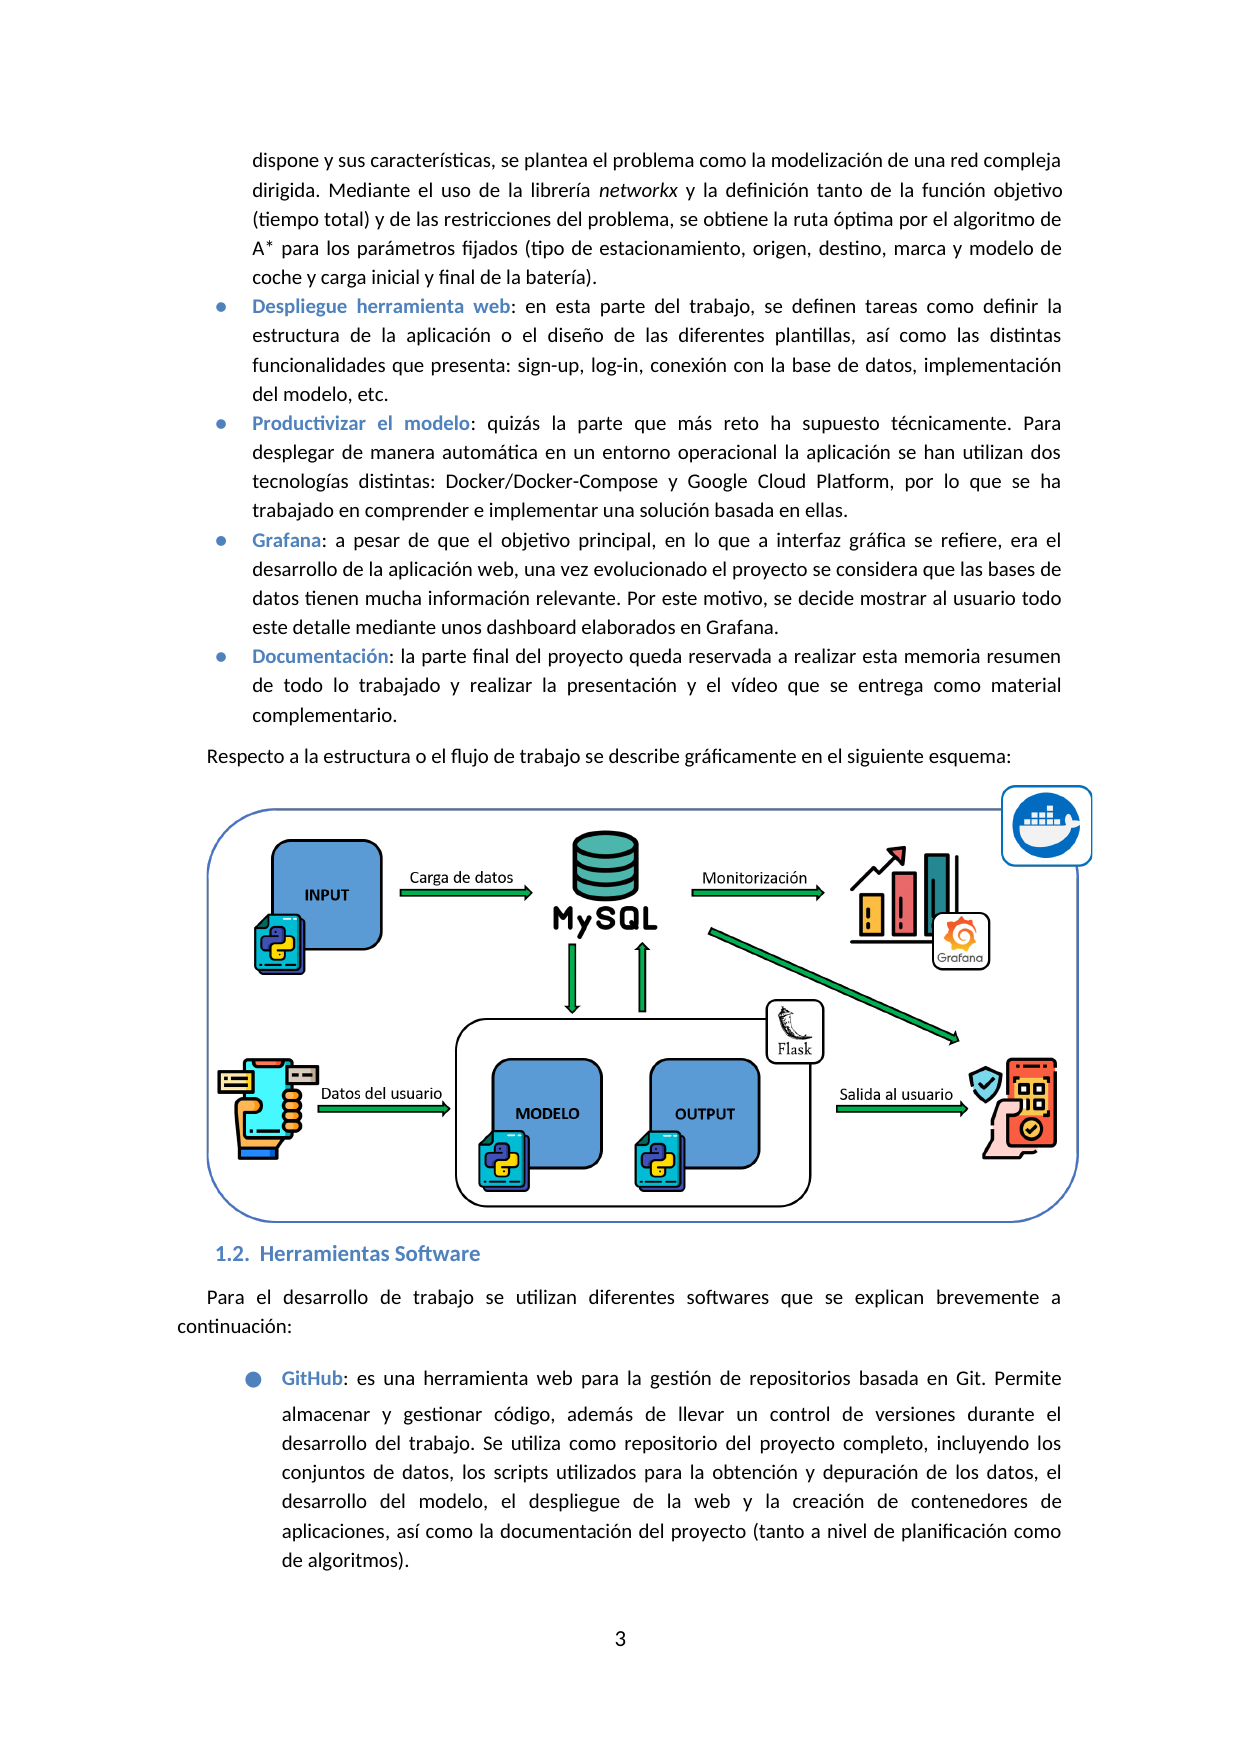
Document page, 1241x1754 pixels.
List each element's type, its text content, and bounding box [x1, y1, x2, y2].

list Documentación: la parte final del proyecto queda reservada a realizar esta memoria resumen de todo lo trabajado y realizar la presentación y el vídeo que se entrega como material complementario. [214, 643, 1063, 727]
text Para el desarrollo de trabajo se utilizan diferentes softwares que se explican brevemente a continuación: [177, 1284, 1063, 1338]
list GitHub: es una herramienta web para la gestión de repositorios basada en Git. Permite almacenar y gestionar código, además de llevar un control de versiones durante el desarrollo del trabajo. Se utiliza como repositorio del proyecto completo, incluyendo los conjuntos de datos, los scripts utilizados para la obtención y depuración de los datos, el desarrollo del modelo, el despliegue de la web y la creación de contenedores de aplicaciones, así como la documentación del proyecto (tanto a nivel de planificación como de algoritmos). [244, 1355, 1063, 1572]
picture [206, 785, 1093, 1223]
list Productivizar el modelo: quizás la parte que más reto ha supuesto técnicamente. Para desplegar de manera automática en un entorno operacional la aplicación se han utilizan dos tecnologías distintas: Docker/Docker-Compose y Google Cloud Platform, por lo que se ha trabajado en comprender e implementar una solución basada en ellas. [214, 410, 1063, 523]
list Despliegue herramienta web: en esta parte del trabajo, se definen tareas como definir la estructura de la aplicación o el diseño de las diferentes plantillas, así como las distintas funcionalidades que presenta: sign-up, log-in, conexión con la base de datos, implementación del modelo, etc. [214, 293, 1063, 406]
text Respecto a la estructura o el flujo de trabajo se describe gráficamente en el siguiente esquema: [177, 743, 1063, 769]
list Grafana: a pesar de que el objetivo principal, en lo que a interfaz gráfica se refiere, era el desarrollo de la aplicación web, una vez evolucionado el proyecto se considera que las bases de datos tienen mucha información relevante. Por este motivo, se decide mostrar al usuario todo este detalle mediante unos dashboard elaborados en Grafana. [214, 527, 1063, 640]
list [214, 148, 1063, 290]
subtitle Herramientas Software [214, 1239, 1063, 1267]
